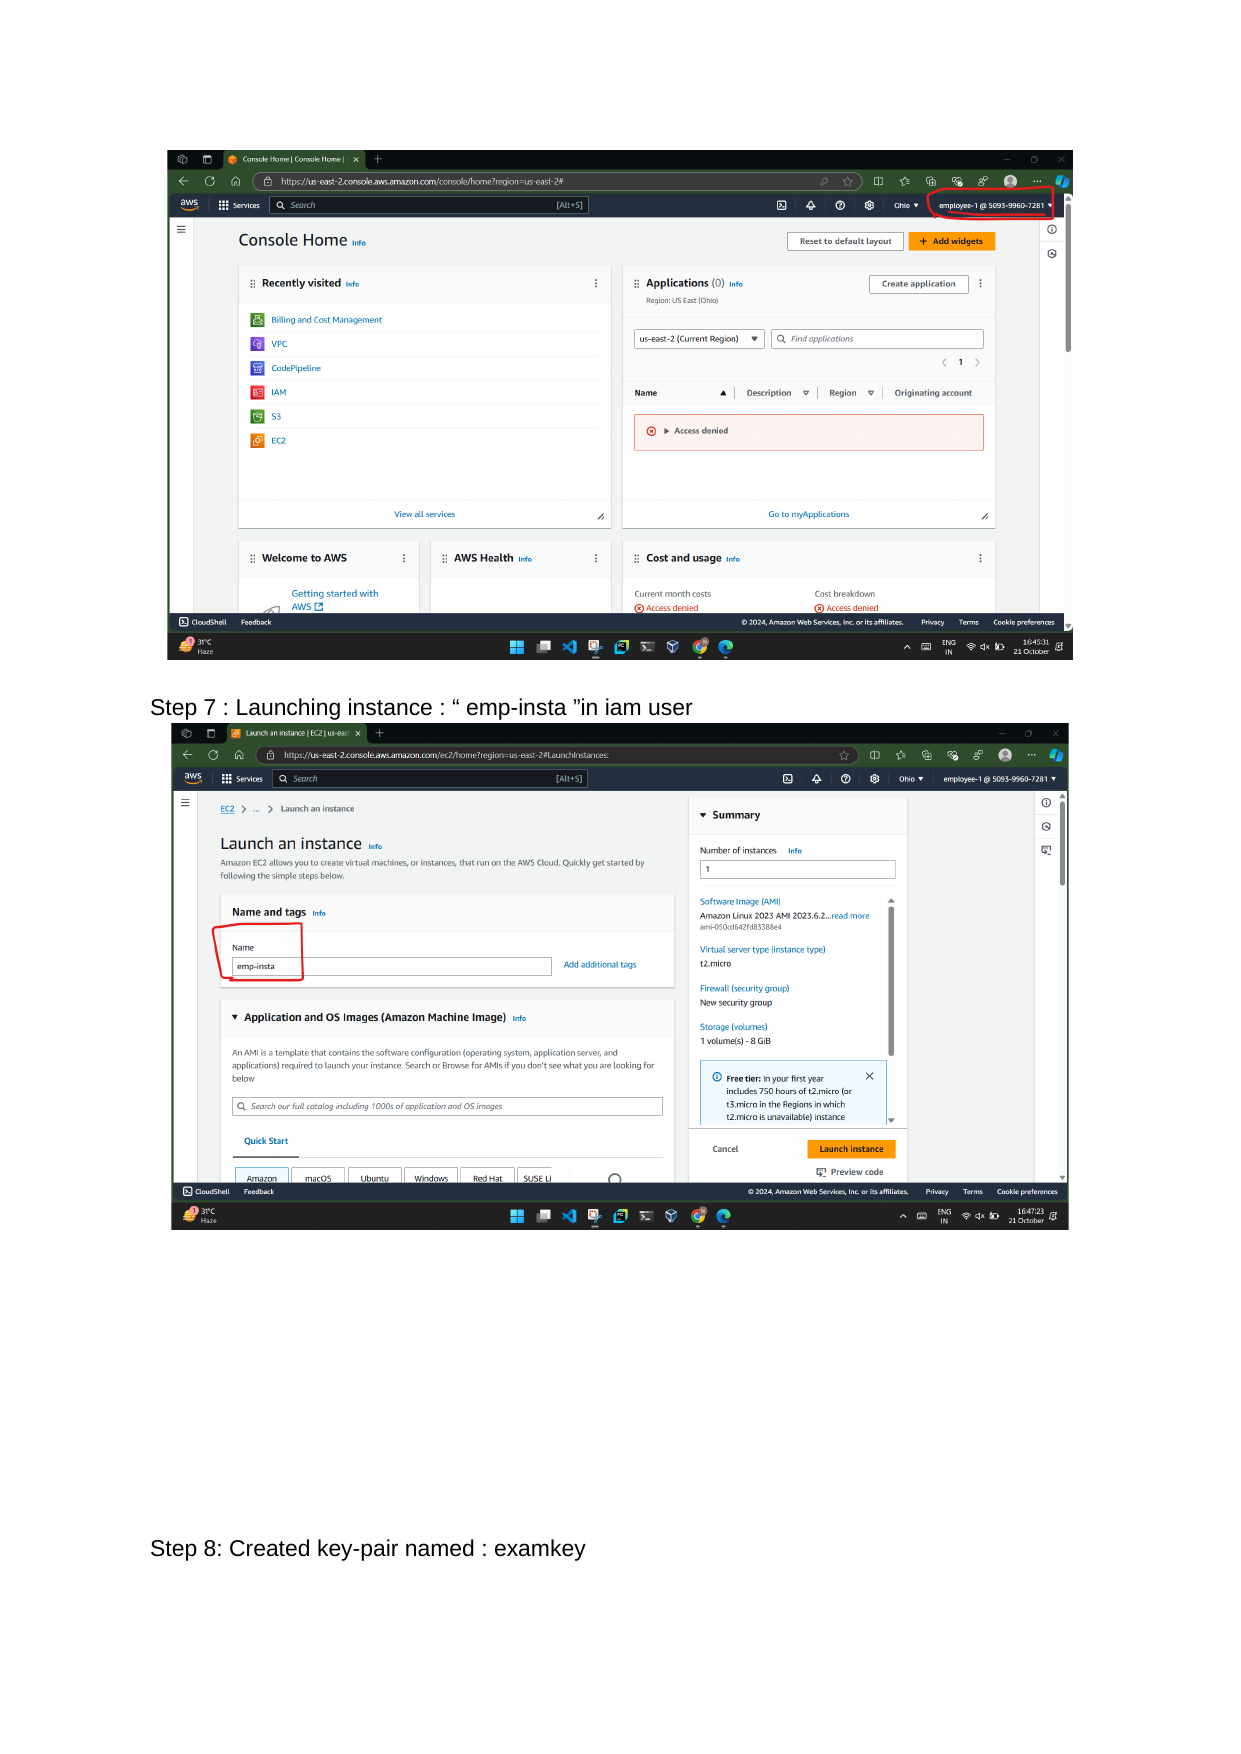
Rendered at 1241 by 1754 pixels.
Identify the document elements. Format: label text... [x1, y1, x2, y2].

picture [171, 723, 1069, 1230]
picture [167, 150, 1073, 660]
text Step 7 : Launching instance : “ emp-insta ”in iam user [150, 693, 1090, 720]
text Step 8: Created key-pair named : examkey [150, 1535, 1090, 1562]
